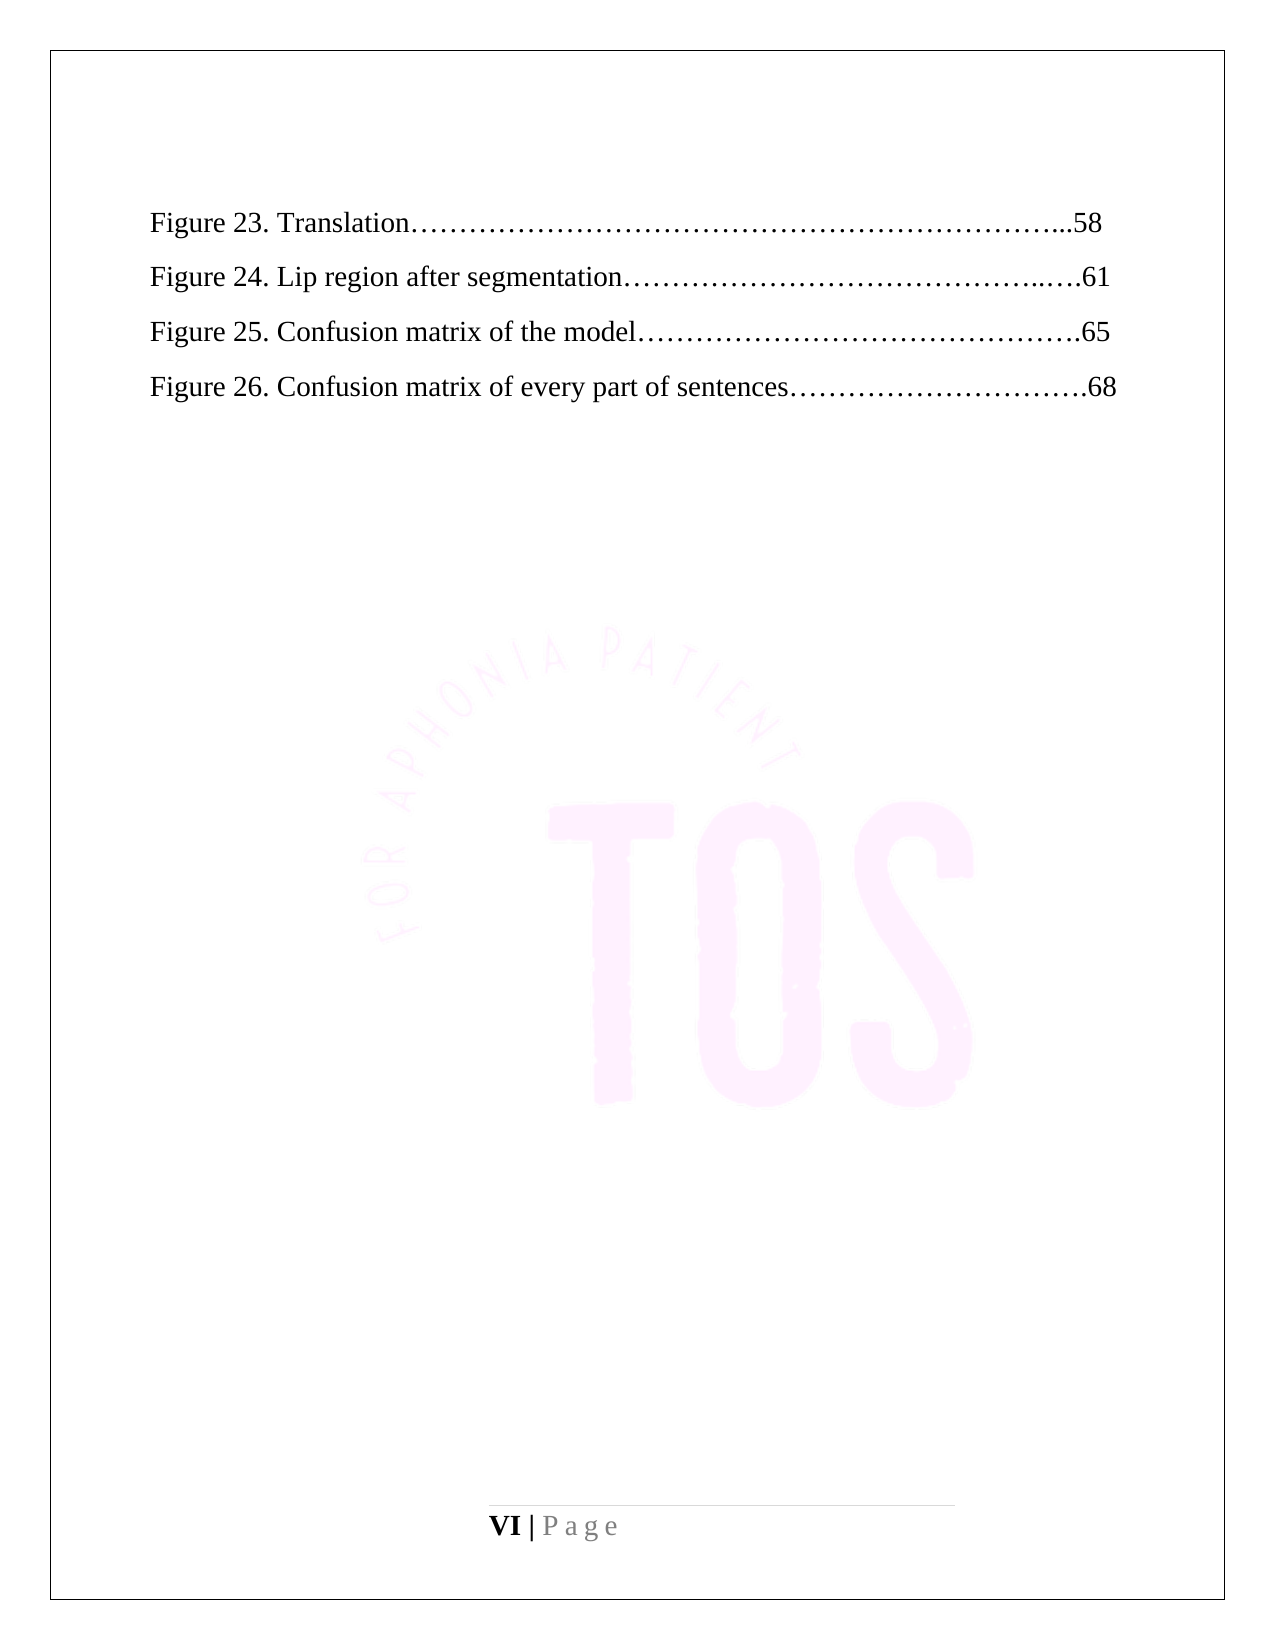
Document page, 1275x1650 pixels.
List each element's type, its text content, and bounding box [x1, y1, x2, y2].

text Figure 24. Lip region after segmentation……………………………………..….61 [149, 259, 1119, 293]
text Figure 25. Confusion matrix of the model……………………………………….65 [149, 314, 1119, 348]
text Figure 23. Translation…………………………………………………………...58 [149, 205, 1119, 238]
text Figure 26. Confusion matrix of every part of sentences………………………….68 [149, 369, 1119, 403]
